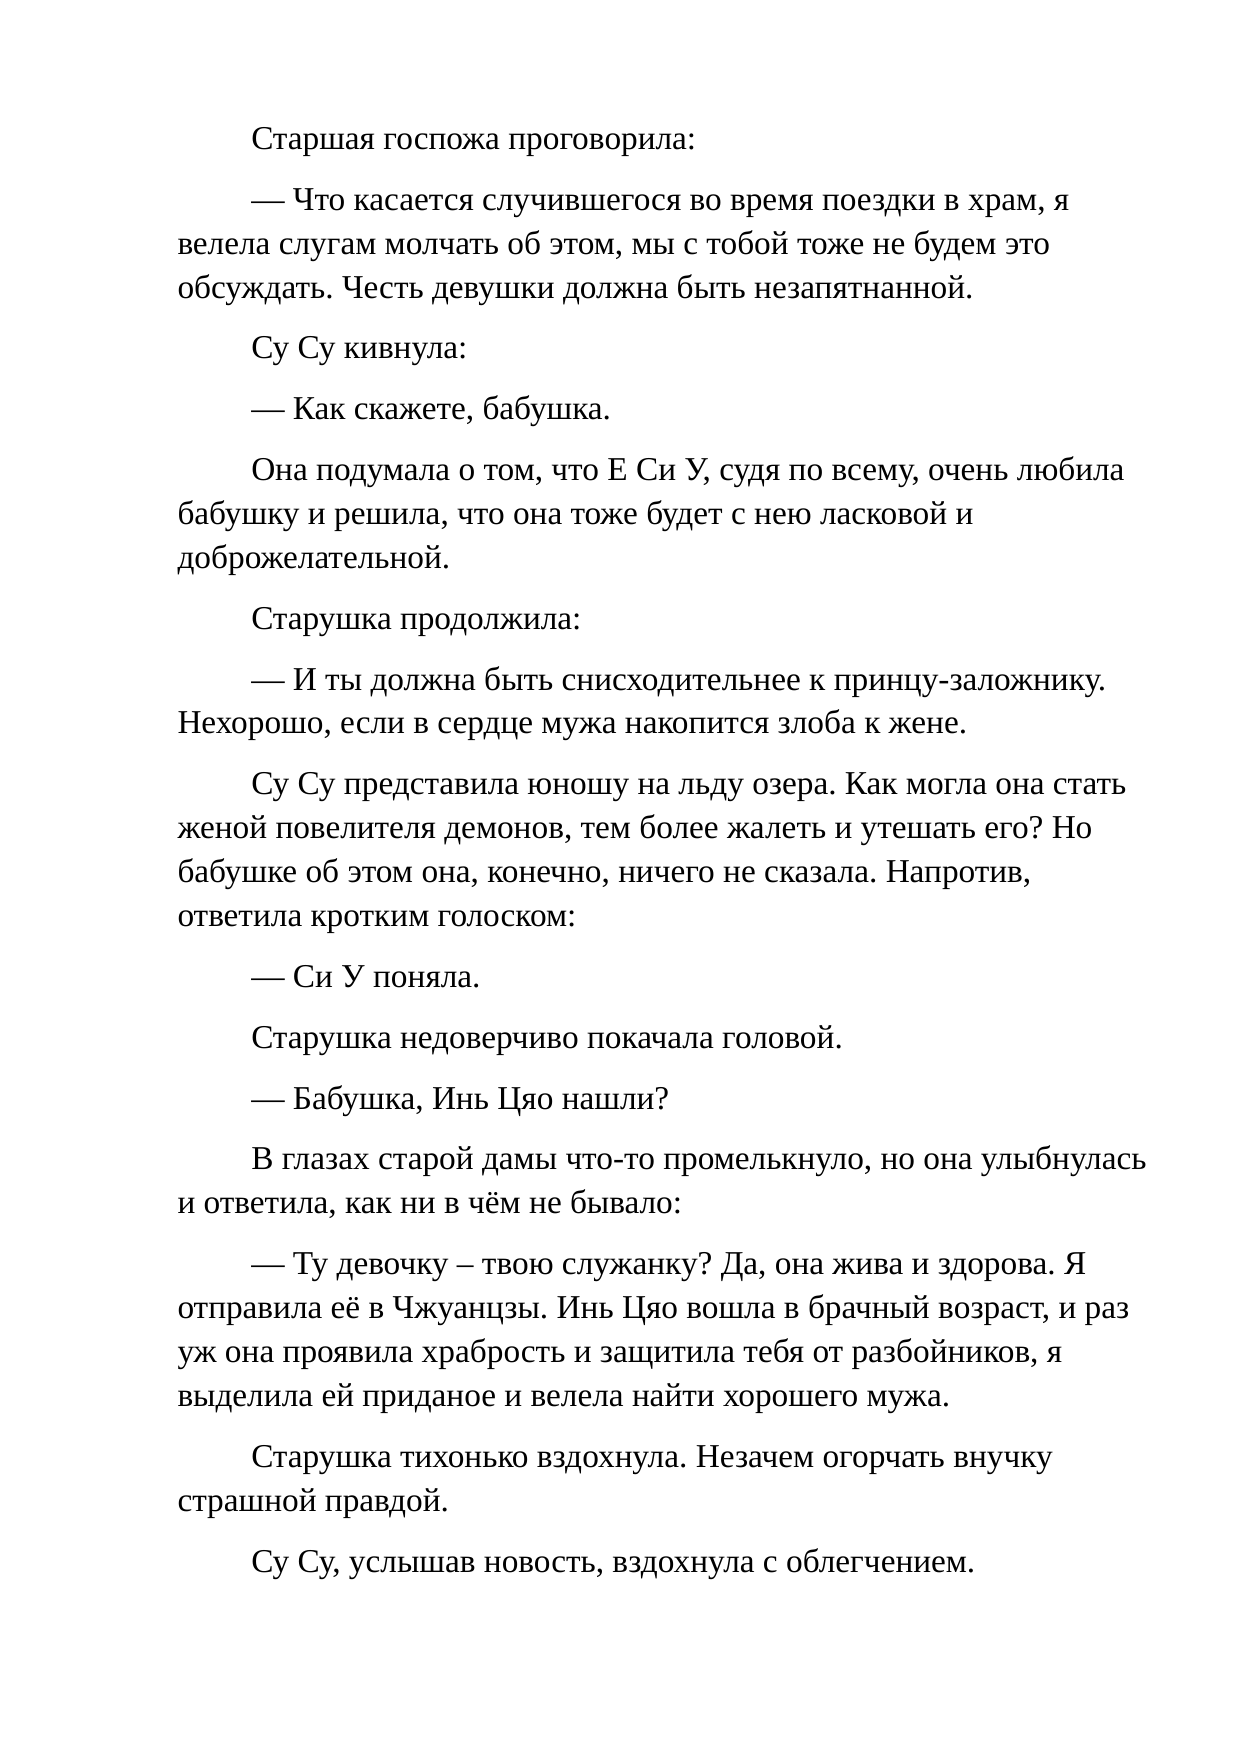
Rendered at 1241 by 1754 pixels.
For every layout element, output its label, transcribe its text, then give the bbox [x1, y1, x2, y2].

text — Что касается случившегося во время поездки в храм, я велела слугам молчать об этом, мы с тобой тоже не будем это обсуждать. Честь девушки должна быть незапятнанной. [177, 179, 1152, 305]
text Су Су, услышав новость, вздохнула с облегчением. [177, 1541, 1152, 1579]
text — И ты должна быть снисходительнее к принцу-заложнику. Нехорошо, если в сердце мужа накопится злоба к жене. [177, 659, 1152, 741]
text — Бабушка, Инь Цяо нашли? [177, 1078, 1152, 1116]
text Старшая госпожа проговорила: [177, 118, 1152, 156]
text Старушка продолжила: [177, 598, 1152, 636]
text — Как скажете, бабушка. [177, 388, 1152, 427]
text — Си У поняла. [177, 956, 1152, 995]
text — Ту девочку – твою служанку? Да, она жива и здорова. Я отправила её в Чжуанцзы. Инь Цяо вошла в брачный возраст, и раз уж она проявила храбрость и защитила тебя от разбойников, я выделила ей приданое и велела найти хорошего мужа. [177, 1243, 1152, 1414]
text Она подумала о том, что Е Си У, судя по всему, очень любила бабушку и решила, что она тоже будет с нею ласковой и доброжелательной. [177, 449, 1152, 576]
text Су Су кивнула: [177, 328, 1152, 366]
text Старушка недоверчиво покачала головой. [177, 1017, 1152, 1056]
text Старушка тихонько вздохнула. Незачем огорчать внучку страшной правдой. [177, 1436, 1152, 1519]
text В глазах старой дамы что-то промелькнуло, но она улыбнулась и ответила, как ни в чём не бывало: [177, 1139, 1152, 1221]
text Су Су представила юношу на льду озера. Как могла она стать женой повелителя демонов, тем более жалеть и утешать его? Но бабушке об этом она, конечно, ничего не сказала. Напротив, ответила кротким голоском: [177, 763, 1152, 934]
